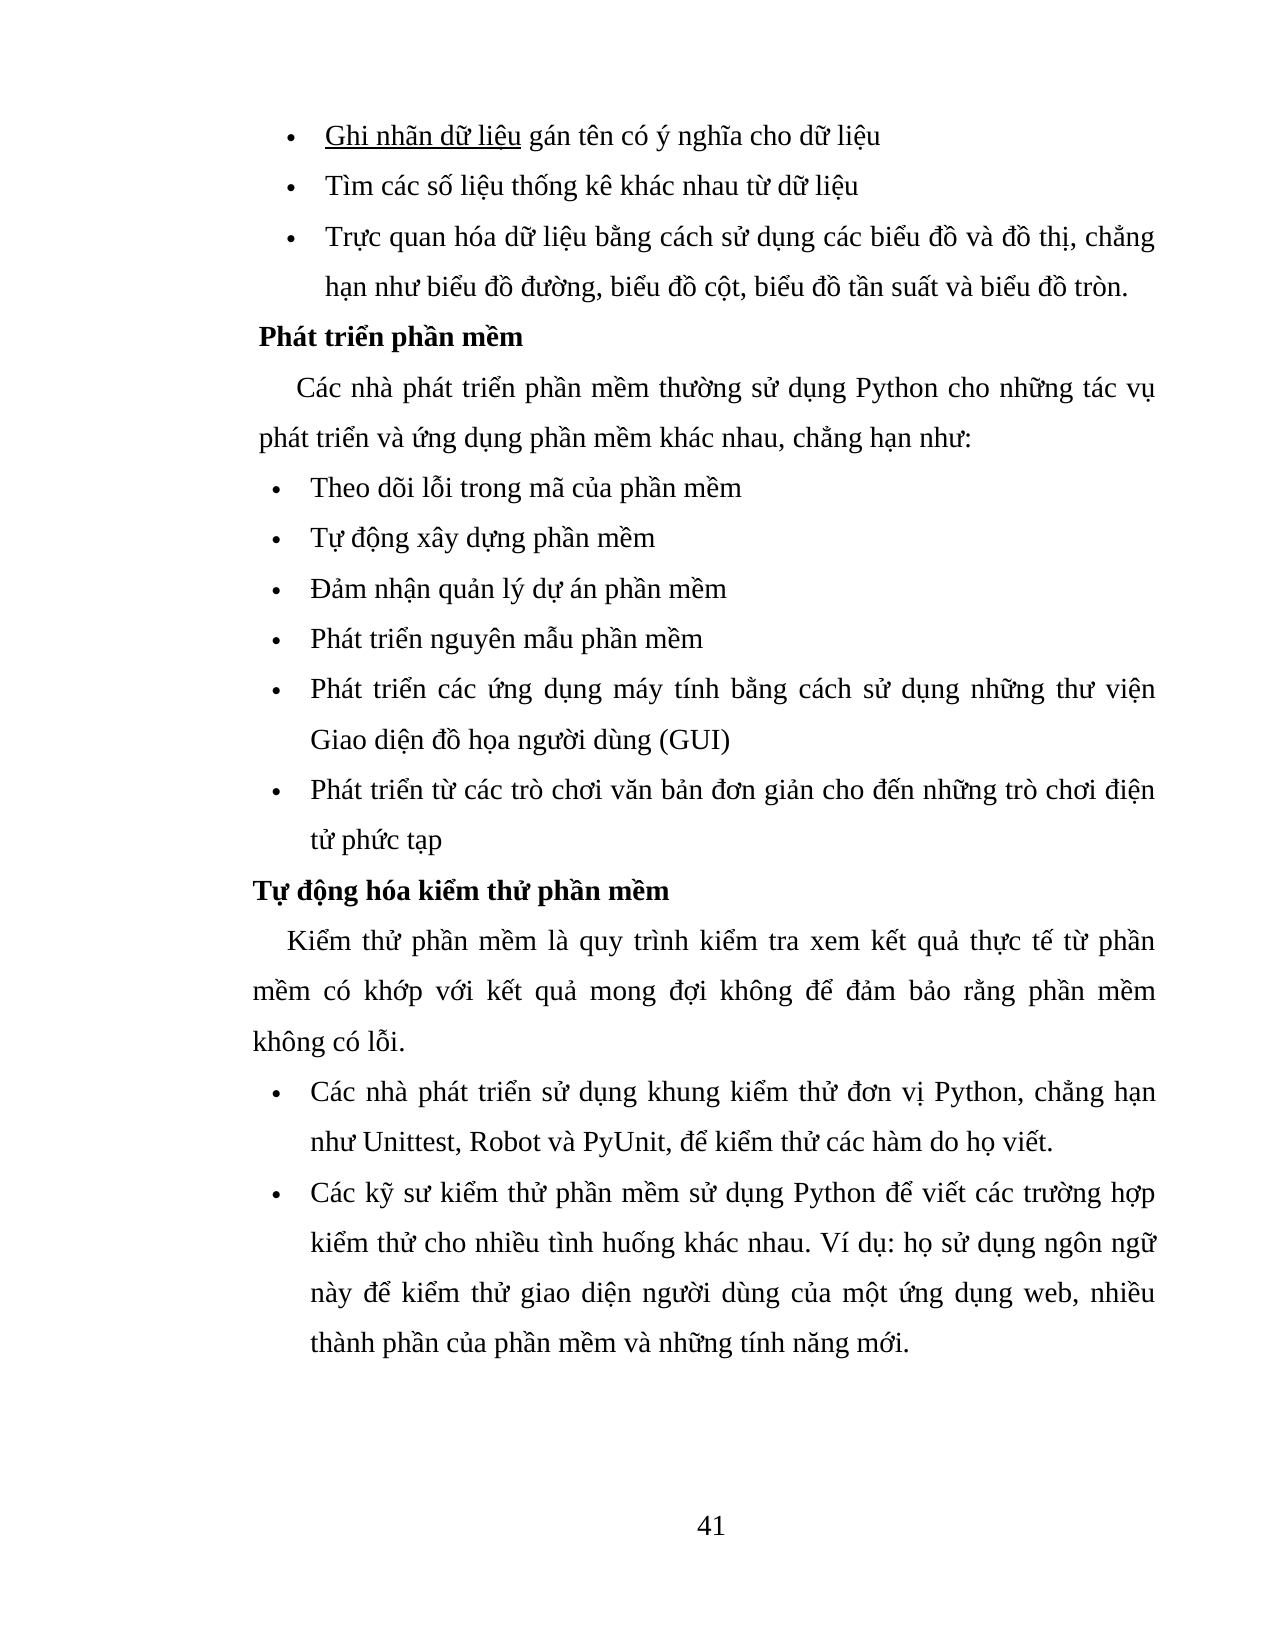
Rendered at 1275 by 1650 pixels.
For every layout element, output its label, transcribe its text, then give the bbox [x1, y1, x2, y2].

list Tự động xây dựng phần mềm [273, 521, 1157, 554]
text Các nhà phát triển phần mềm thường sử dụng Python cho những tác vụ phát triển và ứng dụng phần mềm khác nhau, chẳng hạn như: [258, 370, 1157, 453]
list Phát triển từ các trò chơi văn bản đơn giản cho đến những trò chơi điện tử phức tạp [273, 772, 1157, 856]
list Trực quan hóa dữ liệu bằng cách sử dụng các biểu đồ và đồ thị, chẳng hạn như biểu đồ đường, biểu đồ cột, biểu đồ tần suất và biểu đồ tròn. [287, 219, 1157, 303]
list Đảm nhận quản lý dự án phần mềm [273, 571, 1157, 604]
list Tìm các số liệu thống kê khác nhau từ dữ liệu [287, 168, 1157, 202]
list Phát triển các ứng dụng máy tính bằng cách sử dụng những thư viện Giao diện đồ họa người dùng (GUI) [273, 672, 1157, 755]
text Tự động hóa kiểm thử phần mềm [177, 873, 1157, 906]
list Các nhà phát triển sử dụng khung kiểm thử đơn vị Python, chẳng hạn như Unittest, Robot và PyUnit, để kiểm thử các hàm do họ viết. [273, 1074, 1157, 1158]
list Ghi nhãn dữ liệu gán tên có ý nghĩa cho dữ liệu [287, 118, 1157, 152]
list Theo dõi lỗi trong mã của phần mềm [273, 470, 1157, 504]
text Phát triển phần mềm [218, 319, 1157, 353]
list Phát triển nguyên mẫu phần mềm [273, 621, 1157, 655]
text Kiểm thử phần mềm là quy trình kiểm tra xem kết quả thực tế từ phần mềm có khớp với kết quả mong đợi không để đảm bảo rằng phần mềm không có lỗi. [252, 923, 1157, 1057]
list Các kỹ sư kiểm thử phần mềm sử dụng Python để viết các trường hợp kiểm thử cho nhiều tình huống khác nhau. Ví dụ: họ sử dụng ngôn ngữ này để kiểm thử giao diện người dùng của một ứng dụng web, nhiều thành phần của phần mềm và những tính năng mới. [273, 1175, 1157, 1359]
